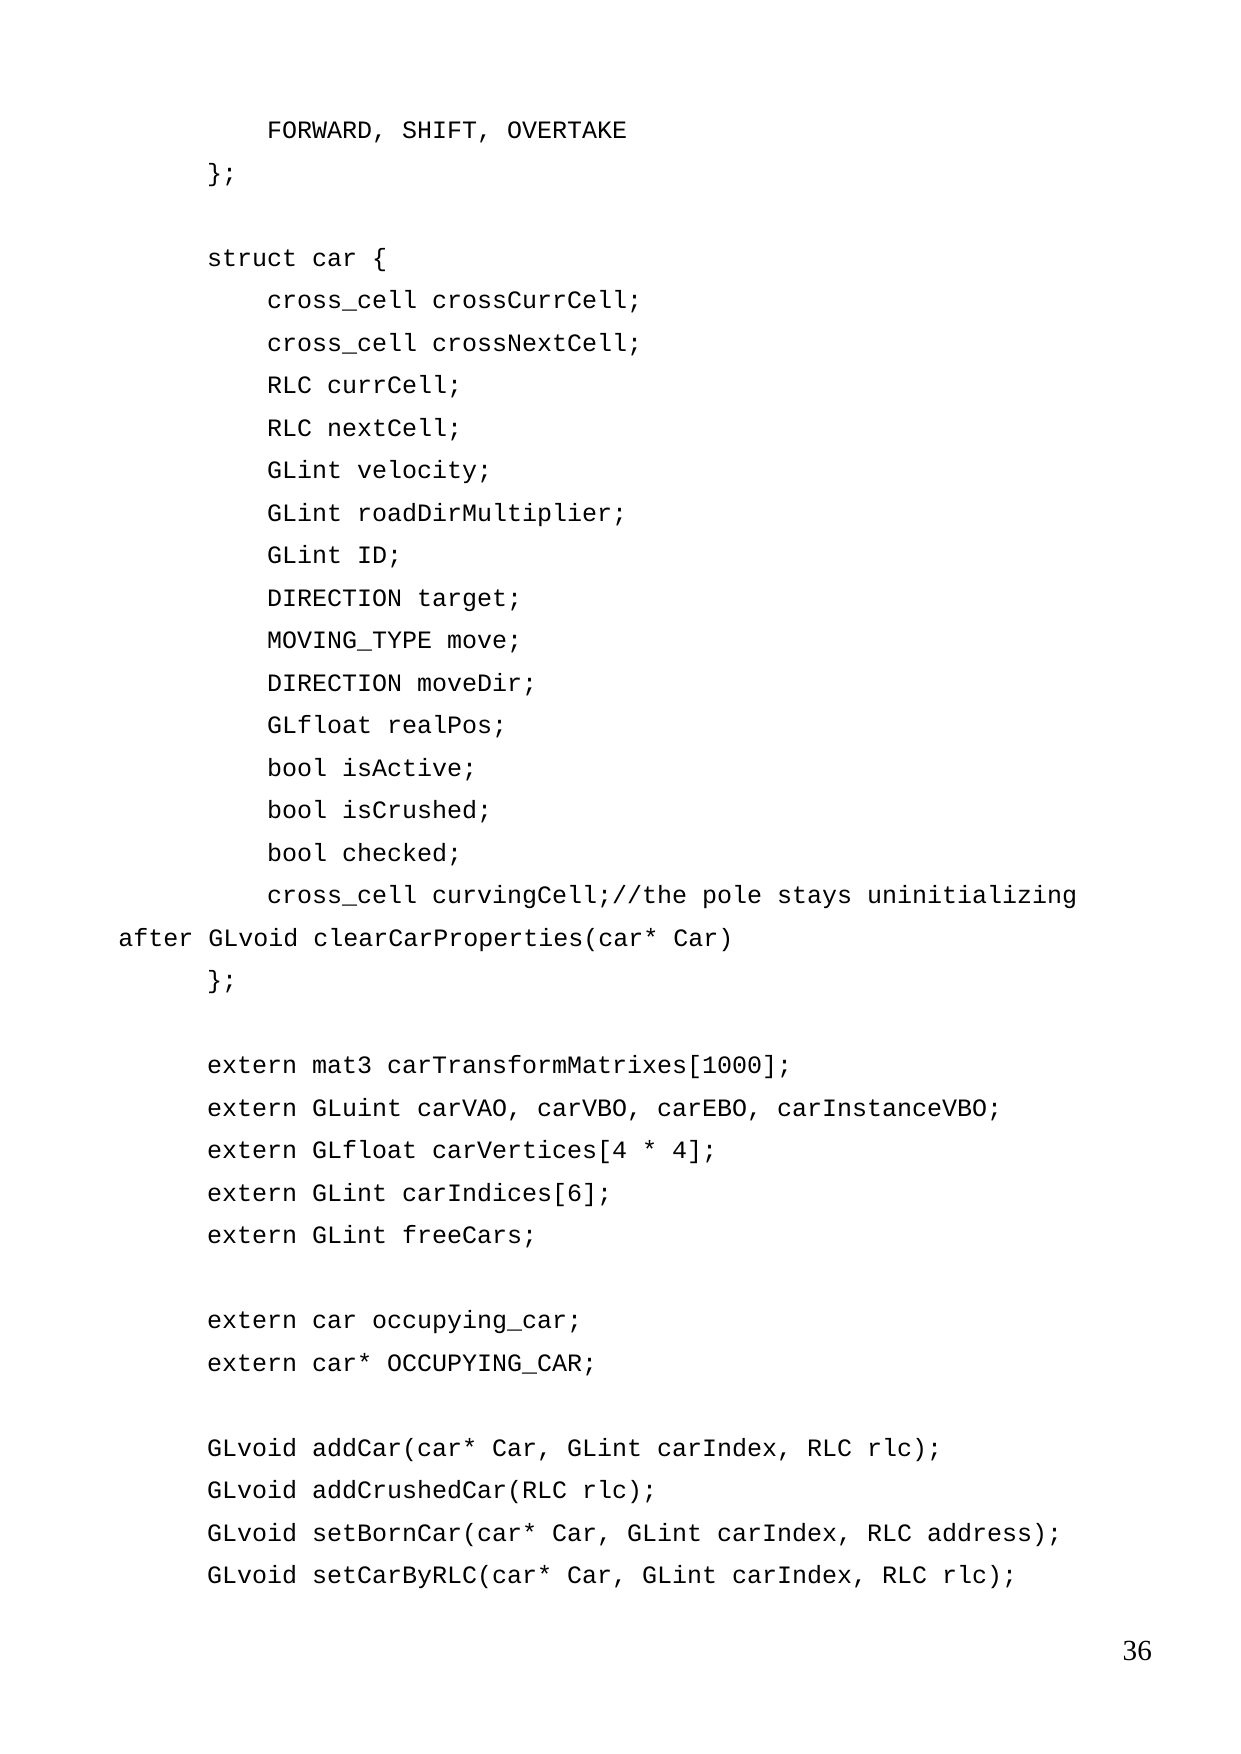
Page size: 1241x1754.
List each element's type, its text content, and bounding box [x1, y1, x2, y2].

text GLvoid setCarByRLC(car* Car, GLint carIndex, RLC rlc); [118, 1563, 1152, 1591]
text bool checked; [118, 841, 1152, 869]
text extern car* OCCUPYING_CAR; [118, 1351, 1152, 1379]
text extern car occupying_car; [118, 1308, 1152, 1336]
text cross_cell crossCurrCell; [118, 288, 1152, 316]
text DIRECTION moveDir; [118, 671, 1152, 699]
text bool isActive; [118, 756, 1152, 784]
text GLint ID; [118, 543, 1152, 571]
text GLvoid addCrushedCar(RLC rlc); [118, 1478, 1152, 1506]
text RLC nextCell; [118, 416, 1152, 444]
text cross_cell curvingCell;//the pole stays uninitializing after GLvoid clearCarProperties(car* Car) [118, 883, 1152, 954]
text extern GLuint carVAO, carVBO, carEBO, carInstanceVBO; [118, 1096, 1152, 1124]
text GLfloat realPos; [118, 713, 1152, 741]
text cross_cell crossNextCell; [118, 331, 1152, 359]
text FORWARD, SHIFT, OVERTAKE [118, 118, 1152, 146]
text bool isCrushed; [118, 798, 1152, 826]
text GLvoid addCar(car* Car, GLint carIndex, RLC rlc); [118, 1436, 1152, 1464]
text }; [118, 161, 1152, 189]
text extern mat3 carTransformMatrixes[1000]; [118, 1053, 1152, 1081]
text GLvoid setBornCar(car* Car, GLint carIndex, RLC address); [118, 1521, 1152, 1549]
text DIRECTION target; [118, 586, 1152, 614]
text RLC currCell; [118, 373, 1152, 401]
text struct car { [118, 246, 1152, 274]
text }; [118, 968, 1152, 996]
text extern GLint freeCars; [118, 1223, 1152, 1251]
text extern GLfloat carVertices[4 * 4]; [118, 1138, 1152, 1166]
text GLint roadDirMultiplier; [118, 501, 1152, 529]
text GLint velocity; [118, 458, 1152, 486]
text MOVING_TYPE move; [118, 628, 1152, 656]
text extern GLint carIndices[6]; [118, 1181, 1152, 1209]
